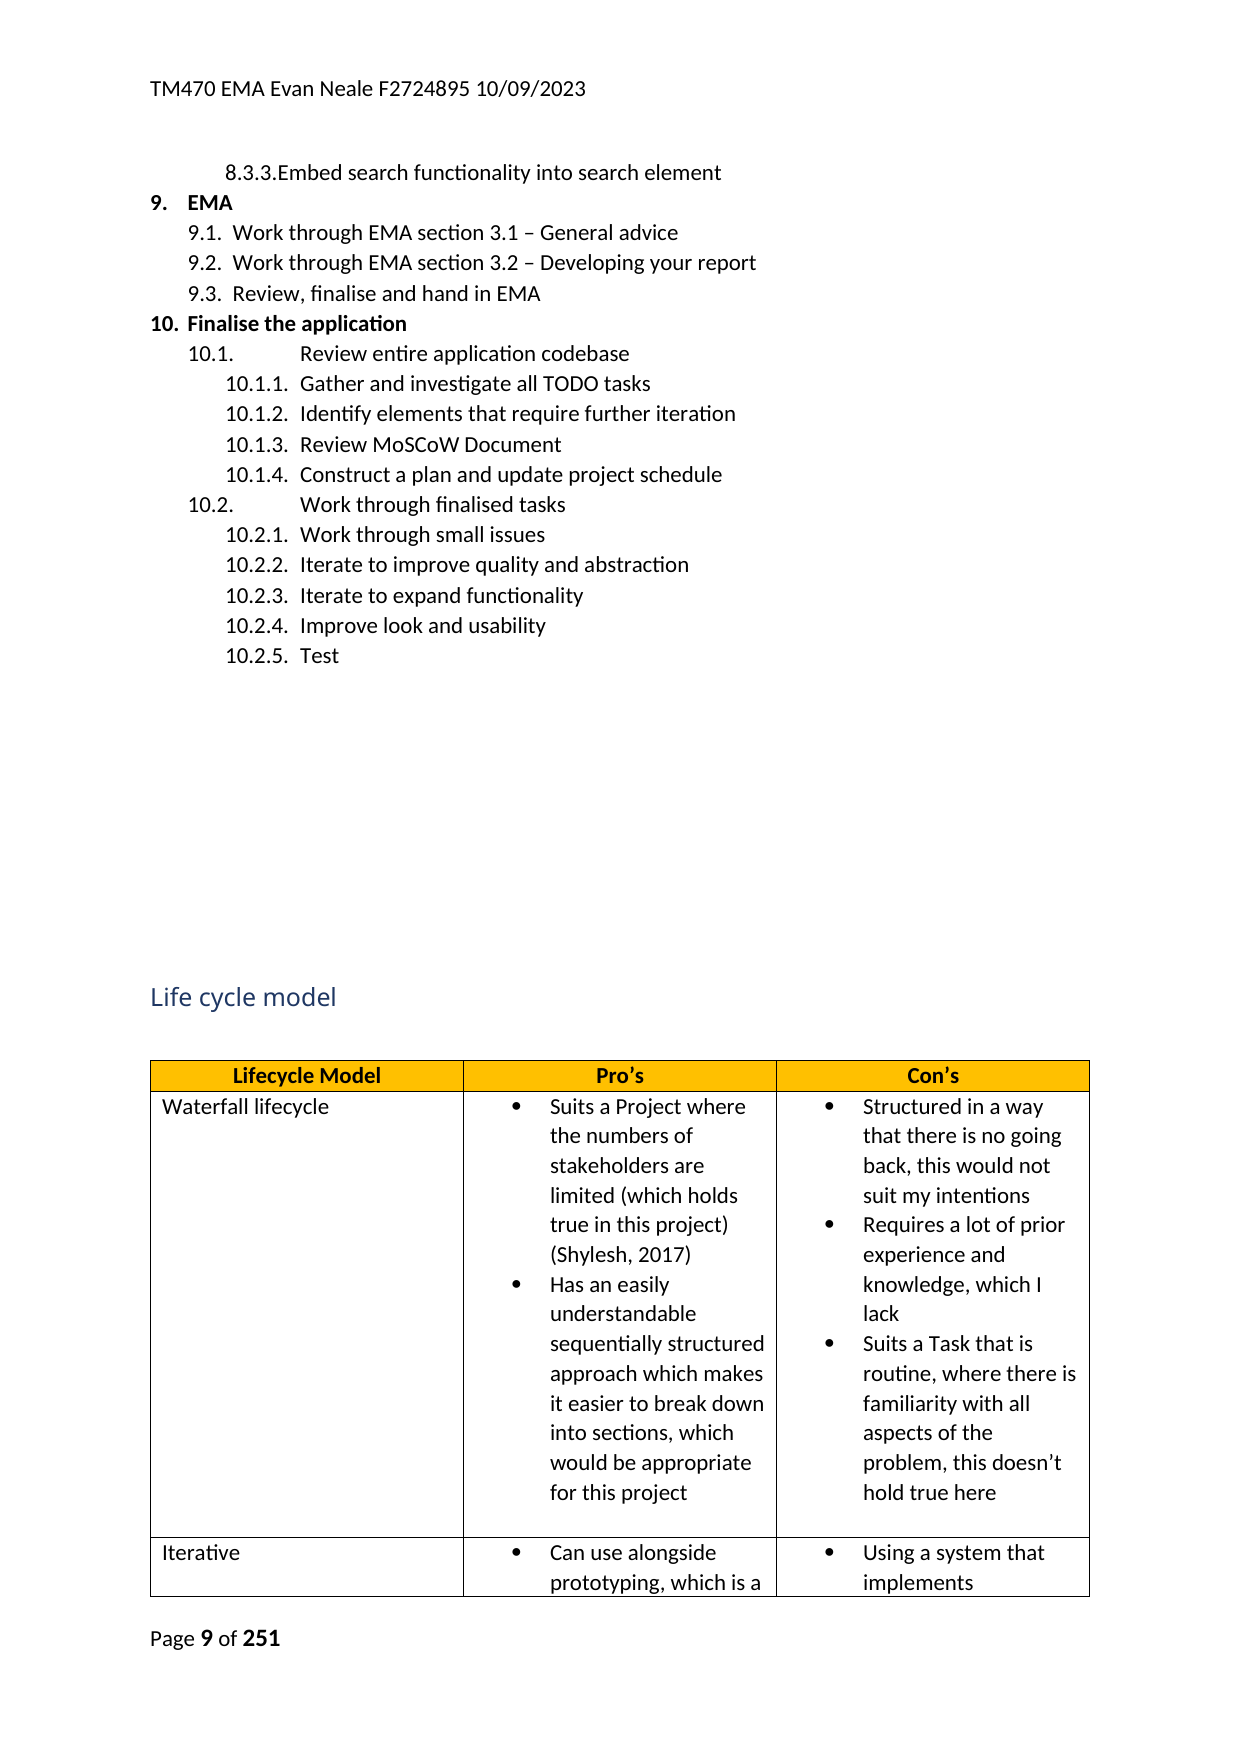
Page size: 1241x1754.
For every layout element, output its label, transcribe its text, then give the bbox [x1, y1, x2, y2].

list Gather and investigate all TODO tasks [225, 369, 1090, 397]
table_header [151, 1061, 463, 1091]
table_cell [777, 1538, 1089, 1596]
list Iterate to improve quality and abstraction [225, 551, 1090, 578]
list Review, finalise and hand in EMA [187, 279, 1090, 307]
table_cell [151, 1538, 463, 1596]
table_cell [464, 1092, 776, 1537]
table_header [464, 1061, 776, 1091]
list Work through finalised tasks [187, 490, 1090, 518]
list Work through EMA section 3.1 – General advice [187, 218, 1090, 246]
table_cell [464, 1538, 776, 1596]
list Finalise the application [150, 309, 1090, 337]
list Work through small issues [225, 520, 1090, 548]
list Test [225, 641, 1090, 669]
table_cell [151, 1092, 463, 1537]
list Review entire application codebase [187, 339, 1090, 367]
list Improve look and usability [225, 611, 1090, 639]
subtitle Life cycle model [150, 979, 1090, 1013]
list Construct a plan and update project schedule [225, 460, 1090, 488]
list Work through EMA section 3.2 – Developing your report [187, 248, 1090, 276]
list Embed search functionality into search element [225, 158, 1090, 186]
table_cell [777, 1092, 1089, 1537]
list EMA [150, 188, 1090, 216]
list Review MoSCoW Document [225, 430, 1090, 458]
list Iterate to expand functionality [225, 581, 1090, 609]
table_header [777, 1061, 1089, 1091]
list Identify elements that require further iteration [225, 399, 1090, 427]
